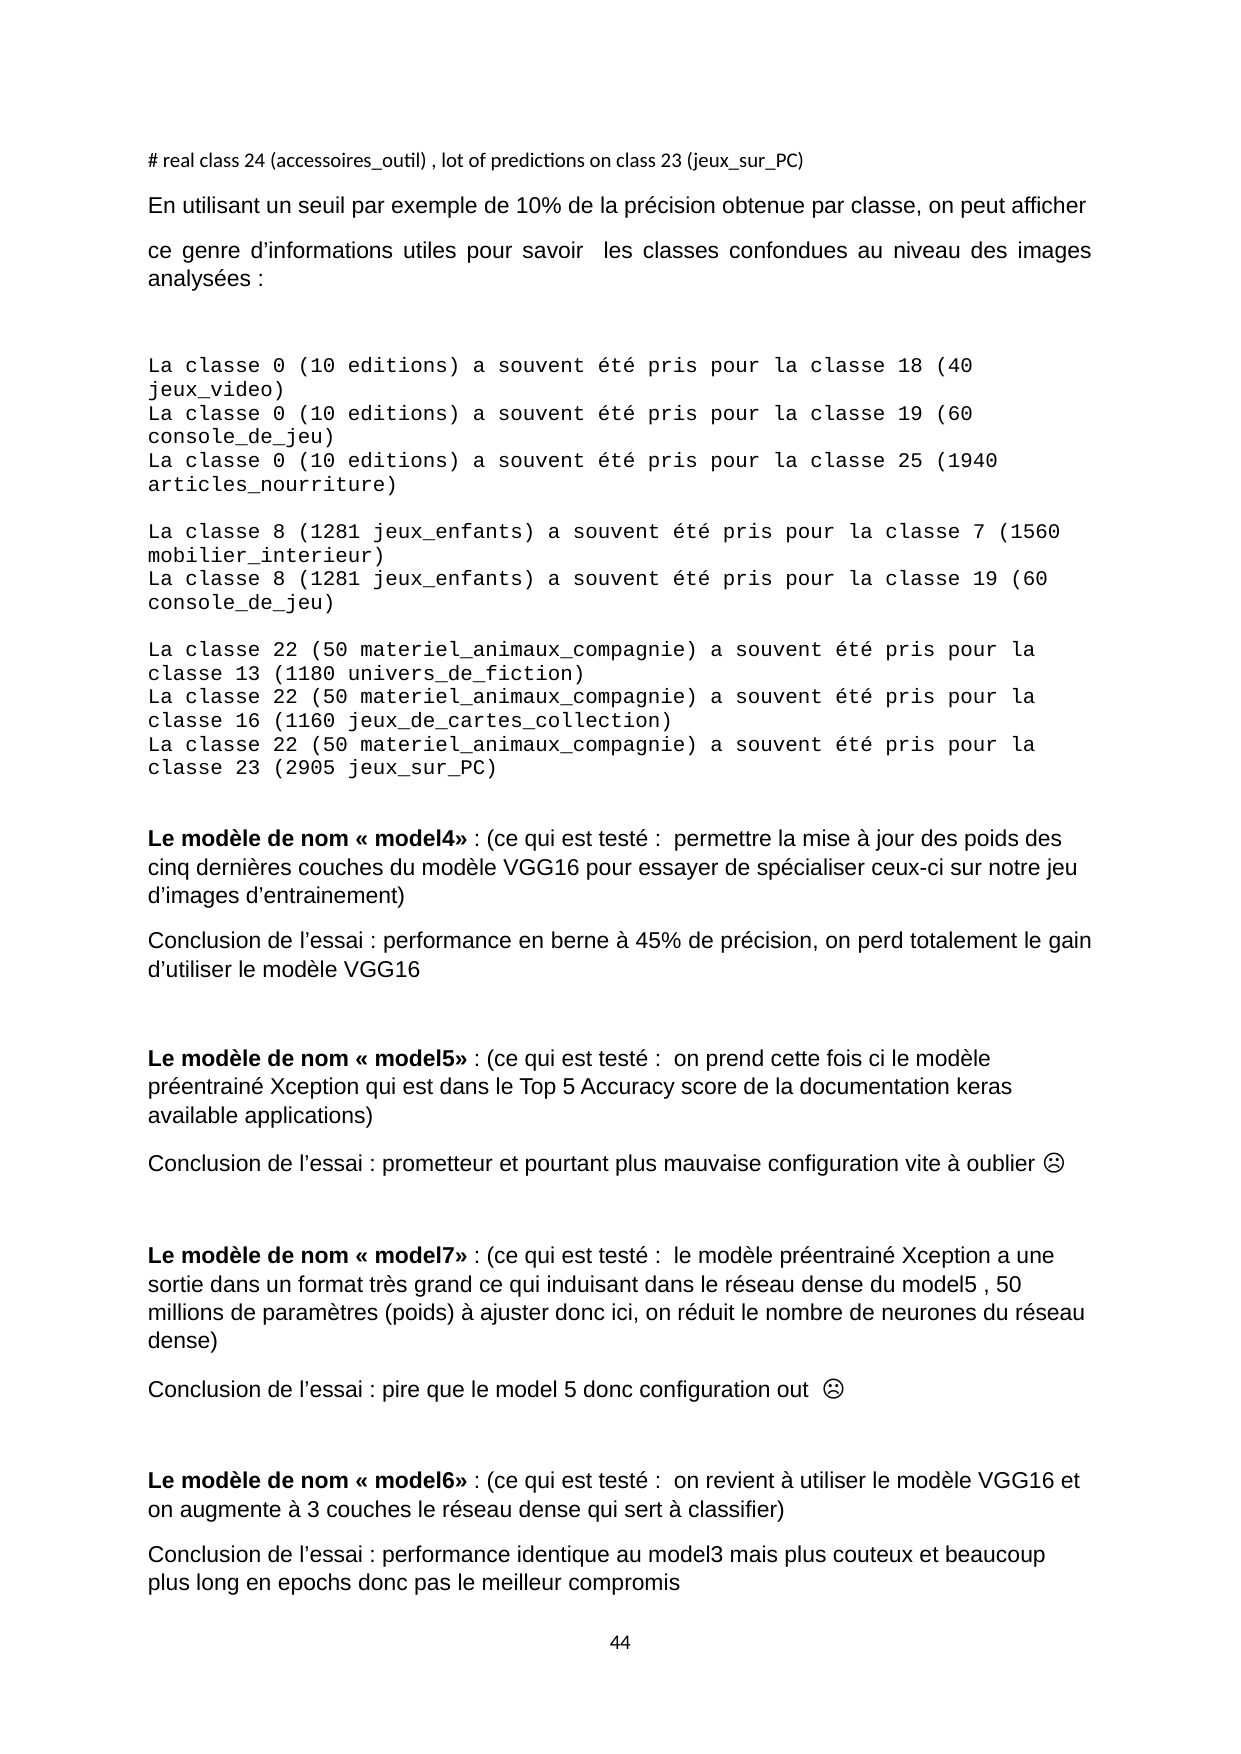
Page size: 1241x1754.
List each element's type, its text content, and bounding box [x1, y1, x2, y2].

text ce genre d’informations utiles pour savoir les classes confondues au niveau des images analysées : [148, 237, 1093, 292]
text Conclusion de l’essai : pire que le model 5 donc configuration out [148, 1373, 1093, 1404]
text Conclusion de l’essai : performance identique au model3 mais plus couteux et beaucoup plus long en epochs donc pas le meilleur compromis [148, 1541, 1093, 1595]
text La classe 8 (1281 jeux_enfants) a souvent été pris pour la classe 7 (1560 mobilier_interieur) [148, 521, 1093, 568]
text Le modèle de nom « model6» : (ce qui est testé : on revient à utiliser le modèle VGG16 et on augmente à 3 couches le réseau dense qui sert à classifier) [148, 1467, 1093, 1522]
text La classe 22 (50 materiel_animaux_compagnie) a souvent été pris pour la classe 16 (1160 jeux_de_cartes_collection) [148, 686, 1093, 734]
text Le modèle de nom « model4» : (ce qui est testé : permettre la mise à jour des poids des cinq dernières couches du modèle VGG16 pour essayer de spécialiser ceux-ci sur notre jeu d’images d’entrainement) [148, 825, 1093, 908]
text Conclusion de l’essai : prometteur et pourtant plus mauvaise configuration vite à oublier [148, 1147, 1093, 1178]
text En utilisant un seuil par exemple de 10% de la précision obtenue par classe, on peut afficher [148, 192, 1093, 218]
text Le modèle de nom « model5» : (ce qui est testé : on prend cette fois ci le modèle préentrainé Xception qui est dans le Top 5 Accuracy score de la documentation keras available applications) [148, 1045, 1093, 1128]
text Conclusion de l’essai : performance en berne à 45% de précision, on perd totalement le gain d’utiliser le modèle VGG16 [148, 927, 1093, 982]
text La classe 0 (10 editions) a souvent été pris pour la classe 25 (1940 articles_nourriture) [148, 450, 1093, 497]
text La classe 8 (1281 jeux_enfants) a souvent été pris pour la classe 19 (60 console_de_jeu) [148, 568, 1093, 616]
text La classe 0 (10 editions) a souvent été pris pour la classe 19 (60 console_de_jeu) [148, 403, 1093, 450]
text La classe 22 (50 materiel_animaux_compagnie) a souvent été pris pour la classe 23 (2905 jeux_sur_PC) [148, 734, 1093, 781]
text La classe 22 (50 materiel_animaux_compagnie) a souvent été pris pour la classe 13 (1180 univers_de_fiction) [148, 639, 1093, 686]
text # real class 24 (accessoires_outil) , lot of predictions on class 23 (jeux_sur_PC) [148, 148, 1093, 173]
text La classe 0 (10 editions) a souvent été pris pour la classe 18 (40 jeux_video) [148, 355, 1093, 403]
text Le modèle de nom « model7» : (ce qui est testé : le modèle préentrainé Xception a une sortie dans un format très grand ce qui induisant dans le réseau dense du model5 , 50 millions de paramètres (poids) à ajuster donc ici, on réduit le nombre de neurones du réseau dense) [148, 1242, 1093, 1354]
